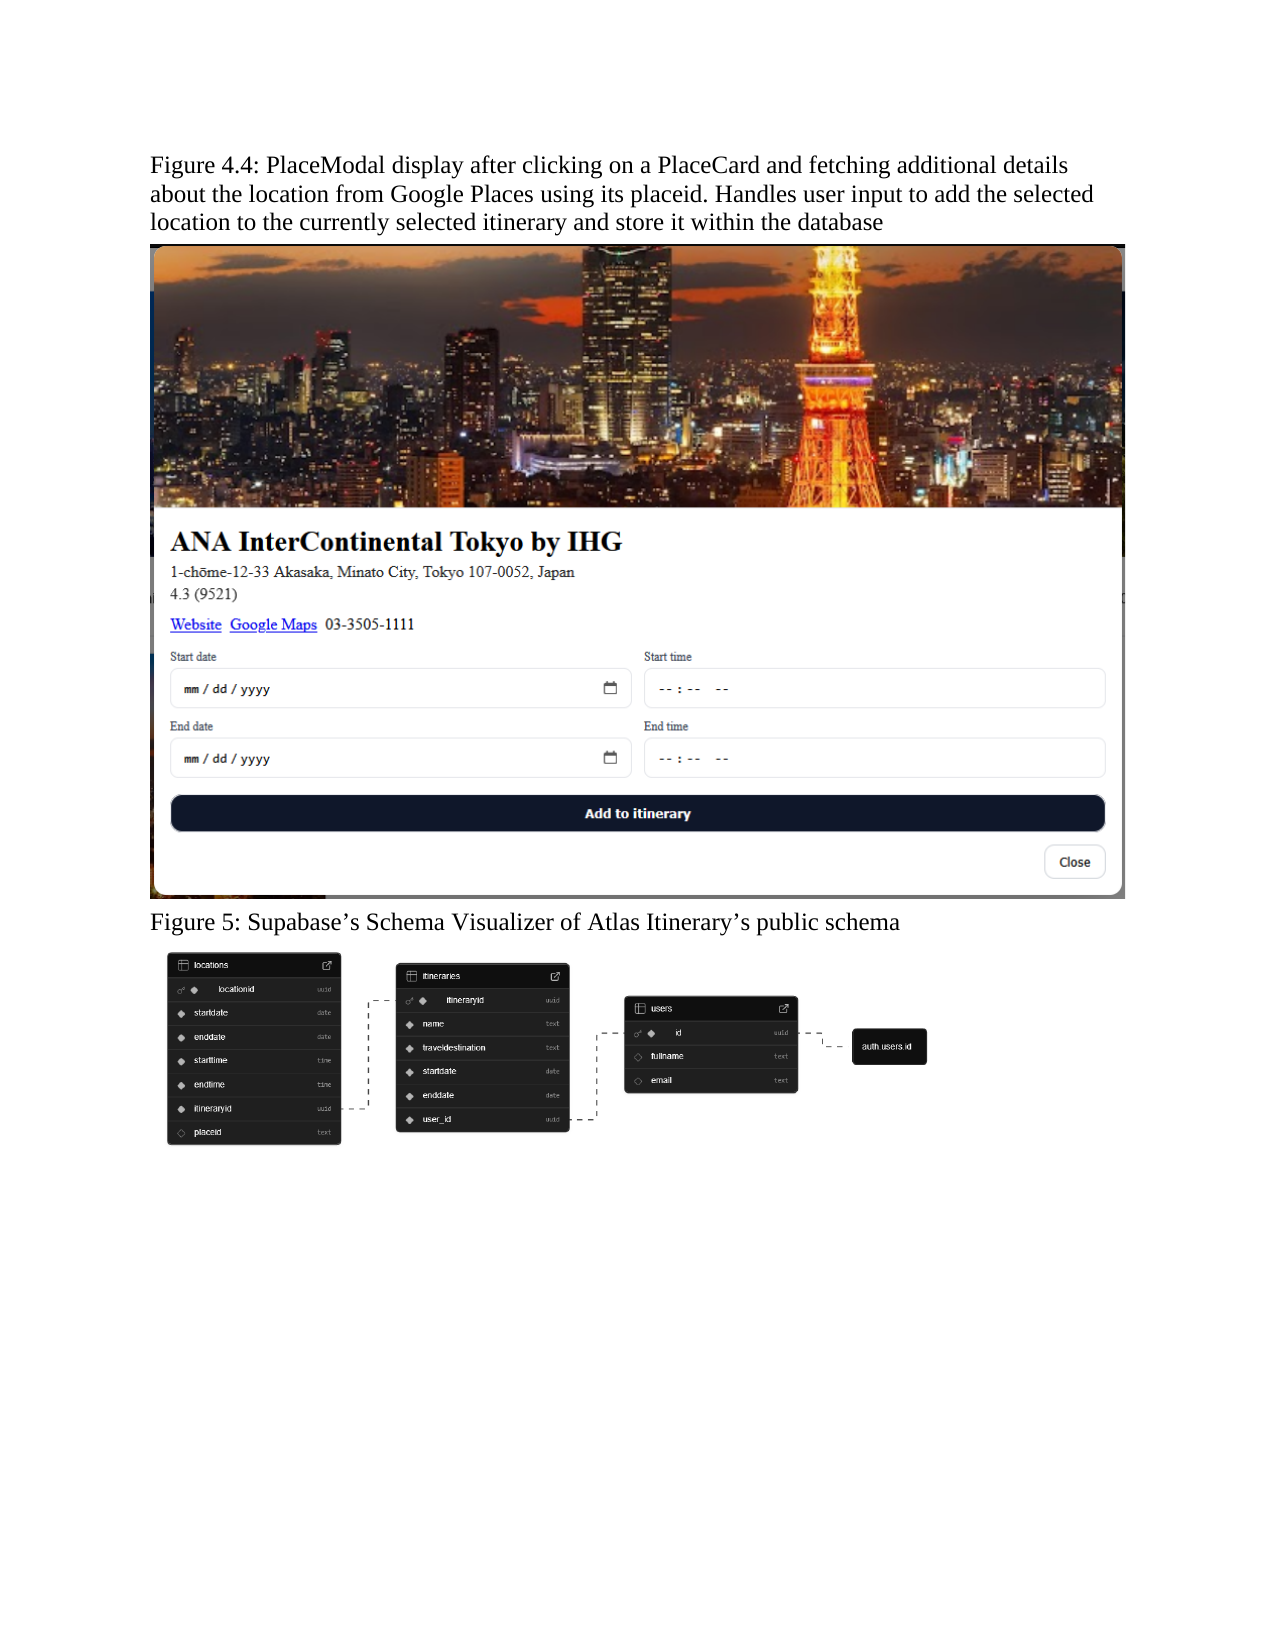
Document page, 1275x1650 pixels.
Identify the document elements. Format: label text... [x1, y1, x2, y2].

text Figure 5: Supabase’s Schema Visualizer of Atlas Itinerary’s public schema [150, 907, 1125, 936]
text Figure 4.4: PlaceModal display after clicking on a PlaceCard and fetching additional details about the location from Google Places using its placeid. Handles user input to add the selected location to the currently selected itinerary and store it within the database [150, 150, 1125, 236]
picture [150, 244, 1125, 899]
picture [150, 944, 936, 1161]
